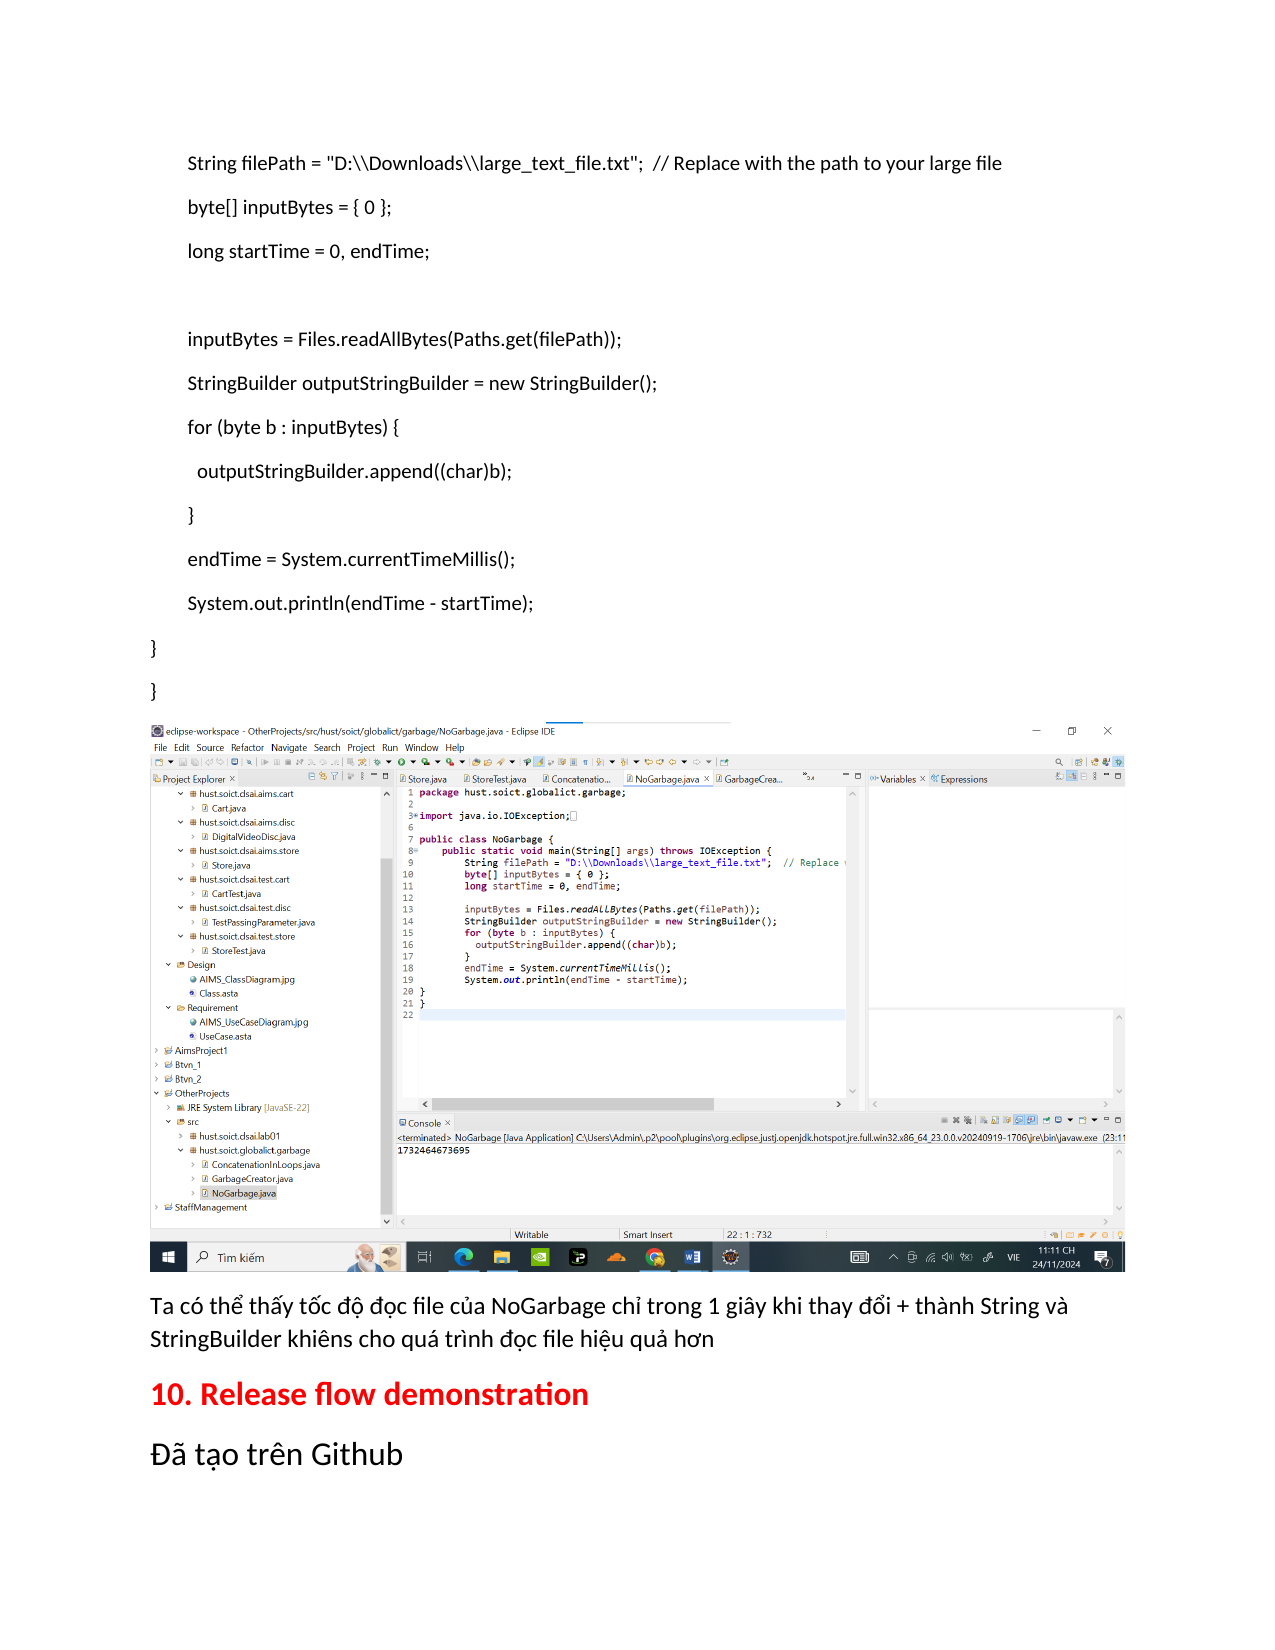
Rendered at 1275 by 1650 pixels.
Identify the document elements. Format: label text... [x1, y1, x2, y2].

text inputBytes = Files.readAllBytes(Paths.get(filePath)); [150, 326, 1125, 352]
text outputStringBuilder.append((char)b); [150, 458, 1125, 484]
text byte[] inputBytes = { 0 }; [150, 194, 1125, 219]
text long startTime = 0, endTime; [150, 238, 1125, 263]
text Ta có thể thấy tốc độ đọc file của NoGarbage chỉ trong 1 giây khi thay đổi + thành String và StringBuilder khiêns cho quá trình đọc file hiệu quả hơn [150, 1290, 1125, 1353]
text Đã tạo trên Github [150, 1433, 1125, 1474]
text StringBuilder outputStringBuilder = new StringBuilder(); [150, 370, 1125, 396]
text } [150, 502, 1125, 528]
text 10. Release flow demonstration [150, 1373, 1125, 1413]
text } [150, 635, 1125, 660]
text endTime = System.currentTimeMillis(); [150, 547, 1125, 572]
picture [150, 722, 1125, 1272]
text String filePath = "D:\\Downloads\\large_text_file.txt"; // Replace with the path to your large file [150, 150, 1125, 175]
text } [150, 679, 1125, 704]
text for (byte b : inputBytes) { [150, 414, 1125, 440]
text System.out.println(endTime - startTime); [150, 591, 1125, 616]
